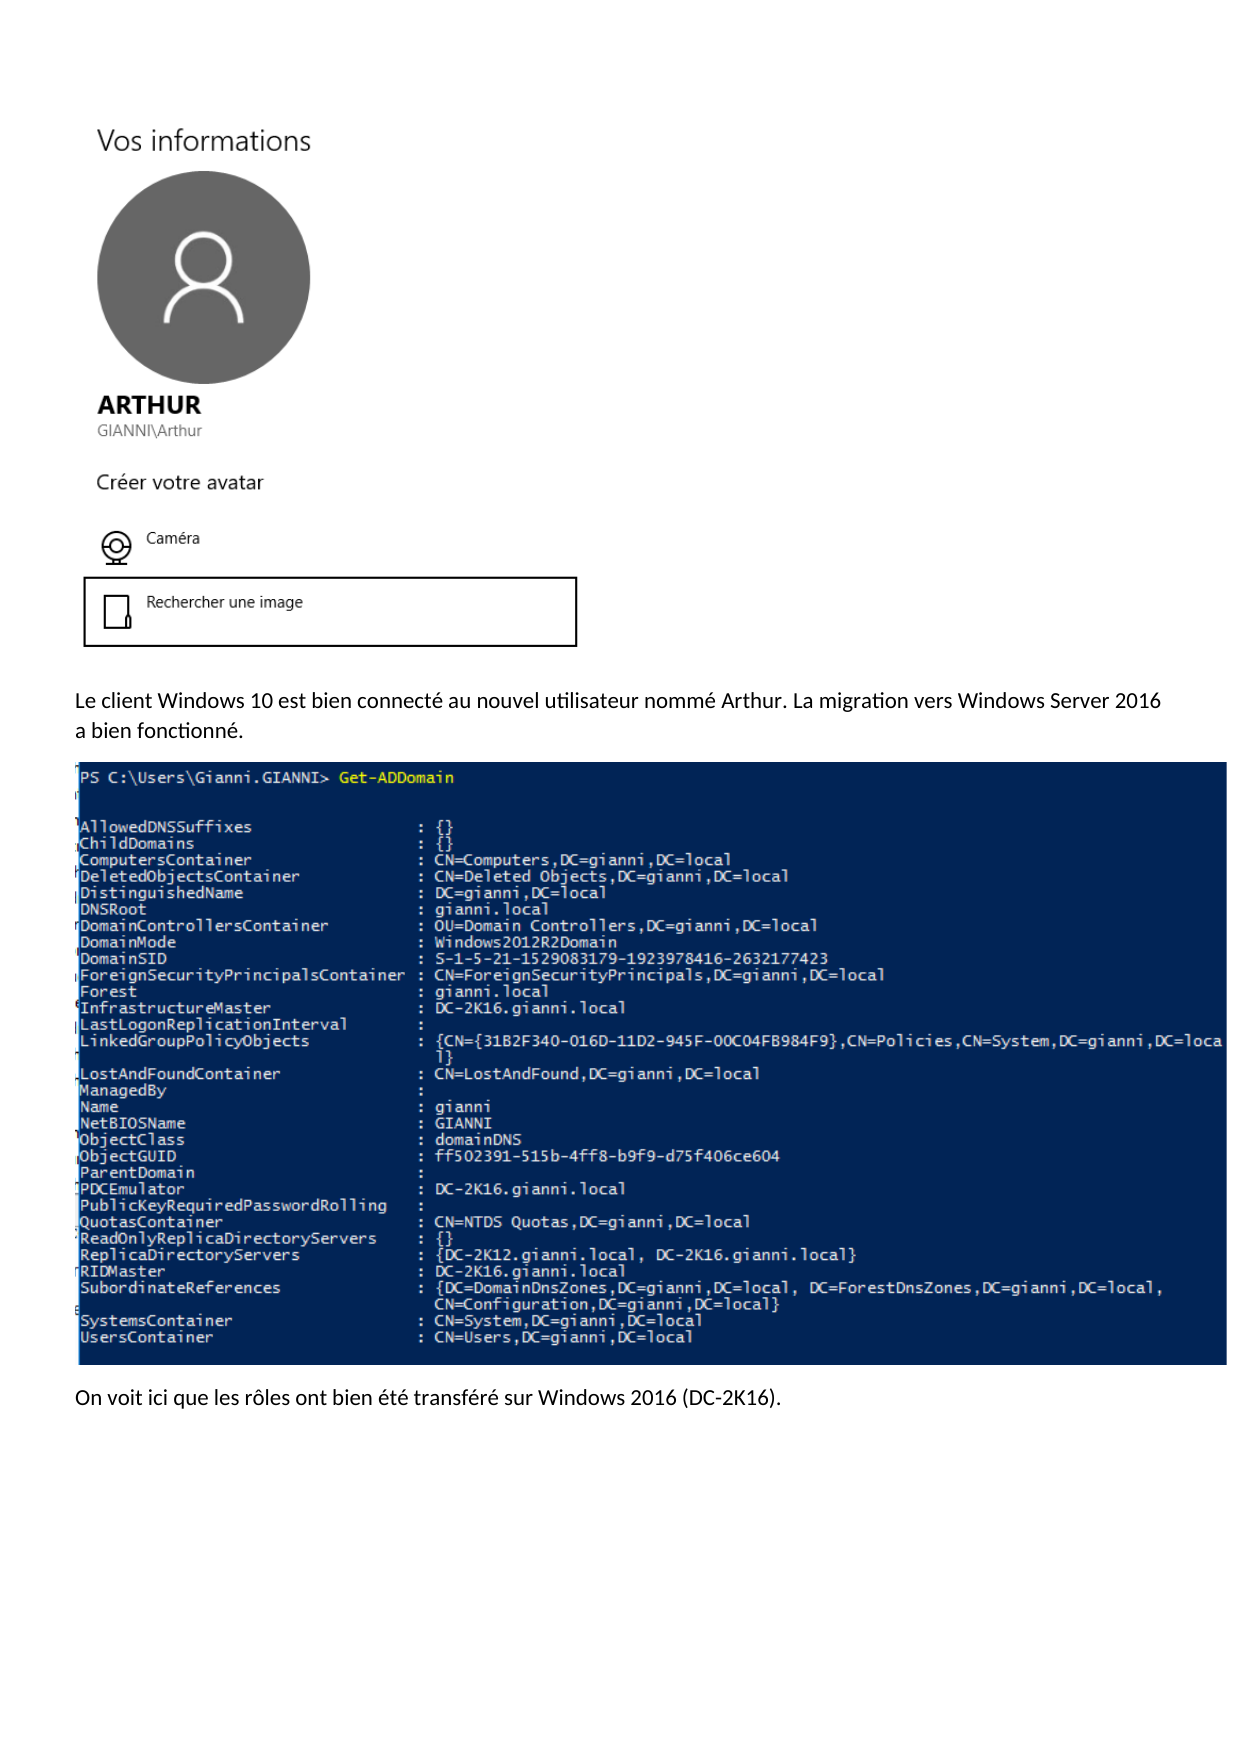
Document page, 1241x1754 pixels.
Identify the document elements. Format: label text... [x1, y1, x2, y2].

text Le client Windows 10 est bien connecté au nouvel utilisateur nommé Arthur. La migration vers Windows Server 2016 a bien fonctionné. [75, 686, 1165, 744]
picture [75, 75, 611, 667]
picture [75, 762, 1227, 1365]
text On voit ici que les rôles ont bien été transféré sur Windows 2016 (DC-2K16). [75, 1383, 1165, 1412]
